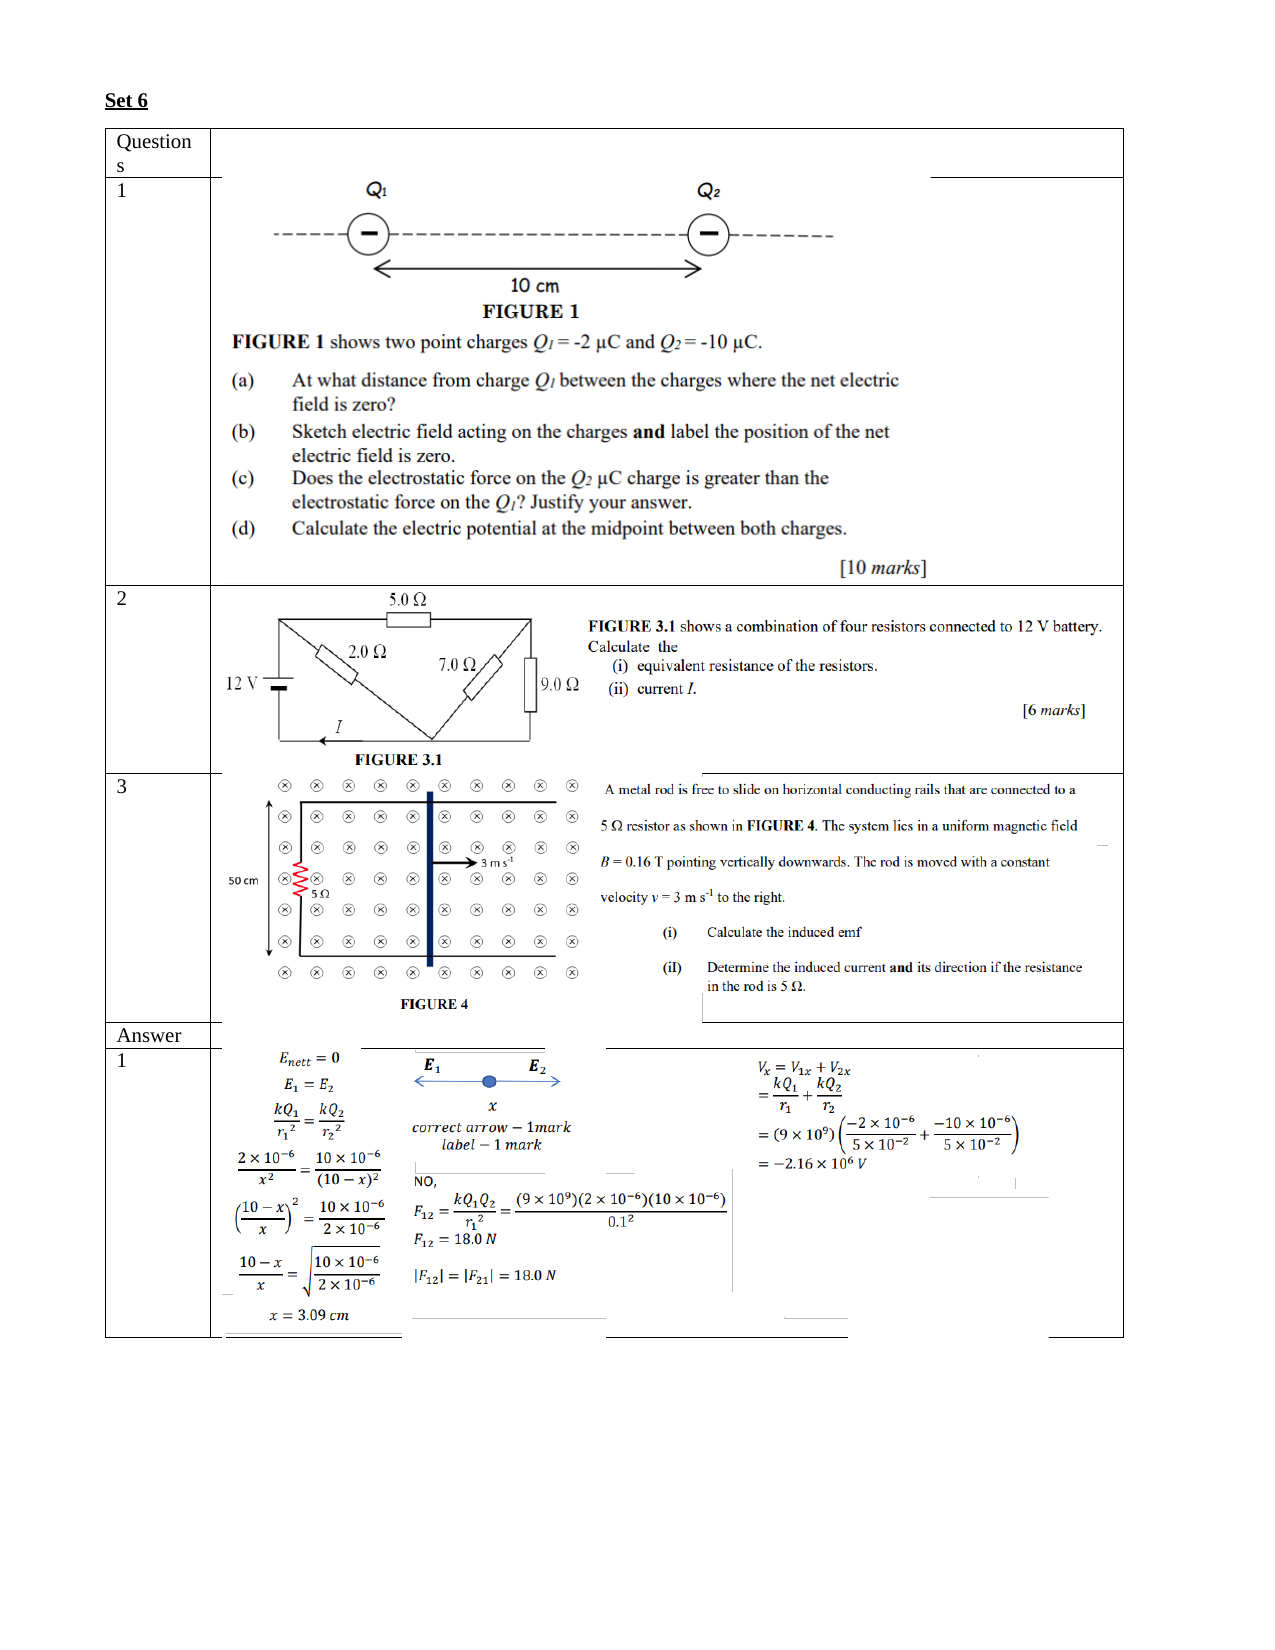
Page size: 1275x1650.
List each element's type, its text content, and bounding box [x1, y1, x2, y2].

table_cell 2 [106, 586, 210, 772]
table_cell [1049, 1049, 1123, 1337]
table_cell 1 [106, 178, 210, 585]
subtitle Set 6 [104, 87, 1200, 112]
table_cell [211, 1049, 222, 1337]
table_cell [211, 774, 222, 1022]
table_cell [1108, 586, 1123, 772]
table_cell [1108, 774, 1123, 1022]
picture [222, 1048, 1049, 1338]
table_cell 1 [106, 1049, 210, 1337]
table_cell [211, 178, 222, 585]
table_cell [931, 178, 1123, 585]
picture [222, 177, 1108, 1023]
table_cell [211, 1023, 1123, 1047]
table_cell Answer [106, 1023, 210, 1047]
table_header [211, 129, 1123, 177]
table_header Questions [106, 129, 210, 177]
table_cell [211, 586, 222, 772]
table_cell 3 [106, 774, 210, 1022]
